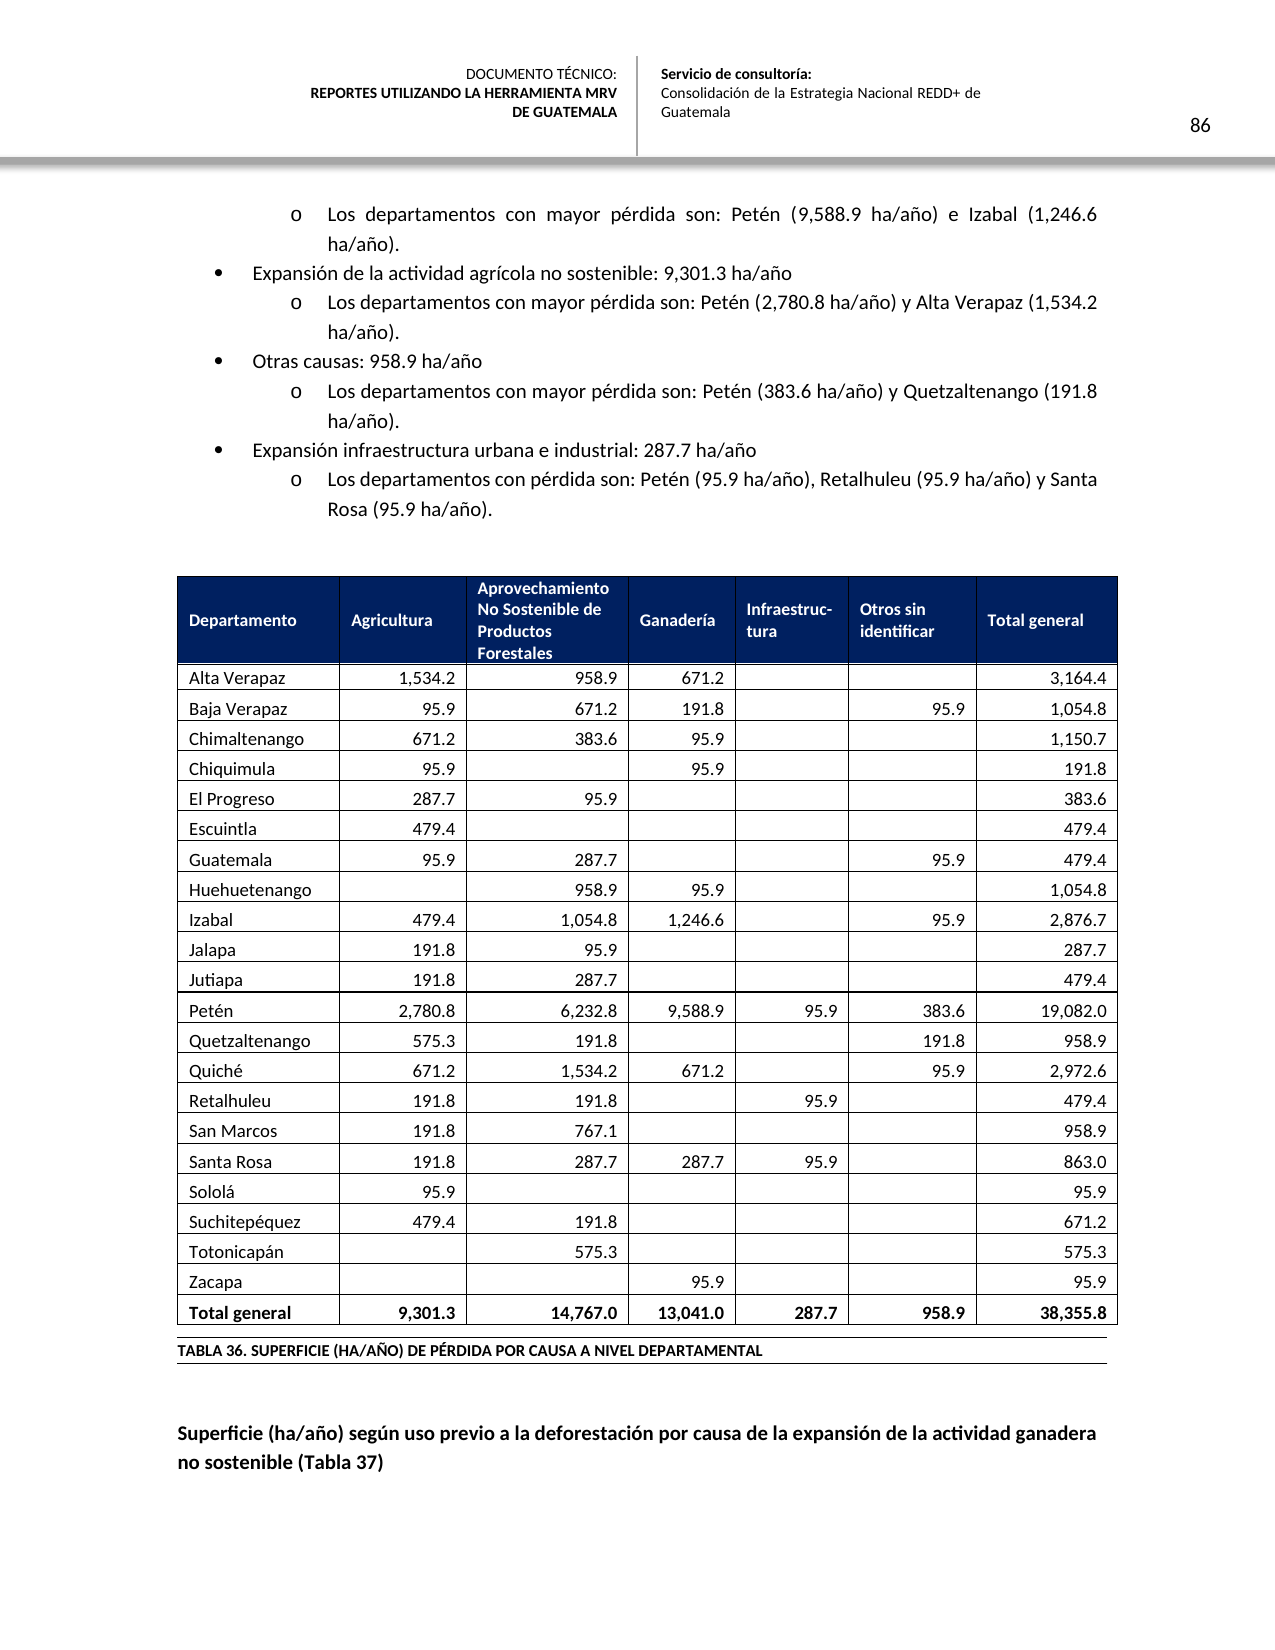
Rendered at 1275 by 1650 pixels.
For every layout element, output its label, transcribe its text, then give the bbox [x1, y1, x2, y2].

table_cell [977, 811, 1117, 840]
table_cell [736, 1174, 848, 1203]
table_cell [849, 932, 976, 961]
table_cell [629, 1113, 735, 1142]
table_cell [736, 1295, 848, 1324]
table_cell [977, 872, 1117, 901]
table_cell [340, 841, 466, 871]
list Los departamentos con mayor pérdida son: Petén (383.6 ha/año) y Quetzaltenango (191.8 ha/año). [290, 378, 1098, 433]
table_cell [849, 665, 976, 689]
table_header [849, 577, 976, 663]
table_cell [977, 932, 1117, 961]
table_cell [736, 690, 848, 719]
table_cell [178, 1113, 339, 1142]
text Superficie (ha/año) según uso previo a la deforestación por causa de la expansión de la actividad ganadera no sostenible (Tabla 37) [177, 1420, 1098, 1475]
list Los departamentos con mayor pérdida son: Petén (2,780.8 ha/año) y Alta Verapaz (1,534.2 ha/año). [290, 289, 1098, 345]
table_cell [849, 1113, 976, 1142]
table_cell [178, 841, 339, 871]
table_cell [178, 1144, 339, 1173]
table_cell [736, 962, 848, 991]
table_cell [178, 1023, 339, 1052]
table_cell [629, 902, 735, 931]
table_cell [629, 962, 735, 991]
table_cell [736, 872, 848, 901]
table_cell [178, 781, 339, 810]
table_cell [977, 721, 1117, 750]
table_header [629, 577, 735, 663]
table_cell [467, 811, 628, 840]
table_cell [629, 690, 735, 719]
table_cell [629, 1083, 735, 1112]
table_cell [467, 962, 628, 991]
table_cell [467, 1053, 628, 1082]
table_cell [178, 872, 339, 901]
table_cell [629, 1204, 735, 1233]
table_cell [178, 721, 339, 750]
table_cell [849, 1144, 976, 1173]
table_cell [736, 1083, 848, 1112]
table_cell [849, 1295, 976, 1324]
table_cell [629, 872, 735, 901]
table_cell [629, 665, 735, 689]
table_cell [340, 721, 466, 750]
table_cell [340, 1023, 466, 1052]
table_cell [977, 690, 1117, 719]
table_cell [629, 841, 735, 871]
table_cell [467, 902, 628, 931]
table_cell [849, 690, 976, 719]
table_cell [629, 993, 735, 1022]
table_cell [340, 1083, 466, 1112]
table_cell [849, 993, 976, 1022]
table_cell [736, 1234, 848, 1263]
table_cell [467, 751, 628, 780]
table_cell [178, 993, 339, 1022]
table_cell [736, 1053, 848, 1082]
list Los departamentos con mayor pérdida son: Petén (9,588.9 ha/año) e Izabal (1,246.6 ha/año). [290, 201, 1098, 256]
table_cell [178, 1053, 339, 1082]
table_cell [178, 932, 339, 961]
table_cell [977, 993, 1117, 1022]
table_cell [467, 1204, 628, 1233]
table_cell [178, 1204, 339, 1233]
list Los departamentos con pérdida son: Petén (95.9 ha/año), Retalhuleu (95.9 ha/año) y Santa Rosa (95.9 ha/año). [290, 466, 1098, 522]
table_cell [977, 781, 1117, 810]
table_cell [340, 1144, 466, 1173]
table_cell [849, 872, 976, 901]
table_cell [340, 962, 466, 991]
list Expansión de la actividad agrícola no sostenible: 9,301.3 ha/año [215, 260, 1098, 286]
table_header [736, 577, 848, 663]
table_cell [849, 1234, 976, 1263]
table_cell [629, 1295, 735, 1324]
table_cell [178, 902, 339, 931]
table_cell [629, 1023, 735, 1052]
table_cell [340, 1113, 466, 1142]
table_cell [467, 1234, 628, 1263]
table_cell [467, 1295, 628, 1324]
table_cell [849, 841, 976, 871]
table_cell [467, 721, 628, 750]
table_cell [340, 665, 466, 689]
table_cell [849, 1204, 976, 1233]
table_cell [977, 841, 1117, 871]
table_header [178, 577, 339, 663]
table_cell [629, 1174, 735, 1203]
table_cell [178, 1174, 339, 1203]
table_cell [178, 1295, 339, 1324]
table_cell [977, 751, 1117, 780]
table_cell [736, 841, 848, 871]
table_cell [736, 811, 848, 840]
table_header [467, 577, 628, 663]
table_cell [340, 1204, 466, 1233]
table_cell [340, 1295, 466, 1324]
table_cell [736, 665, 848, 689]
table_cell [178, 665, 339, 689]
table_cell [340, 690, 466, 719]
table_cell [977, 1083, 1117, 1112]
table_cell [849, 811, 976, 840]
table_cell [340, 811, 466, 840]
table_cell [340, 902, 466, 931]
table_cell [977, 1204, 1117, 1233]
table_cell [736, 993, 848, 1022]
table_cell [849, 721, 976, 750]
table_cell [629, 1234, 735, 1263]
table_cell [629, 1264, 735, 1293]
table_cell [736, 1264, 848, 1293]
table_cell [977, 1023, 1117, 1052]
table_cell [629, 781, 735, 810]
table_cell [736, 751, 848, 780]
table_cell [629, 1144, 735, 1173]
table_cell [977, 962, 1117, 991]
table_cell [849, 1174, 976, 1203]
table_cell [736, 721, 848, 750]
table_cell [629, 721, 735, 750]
list Otras causas: 958.9 ha/año [215, 349, 1098, 374]
list Expansión infraestructura urbana e industrial: 287.7 ha/año [215, 437, 1098, 463]
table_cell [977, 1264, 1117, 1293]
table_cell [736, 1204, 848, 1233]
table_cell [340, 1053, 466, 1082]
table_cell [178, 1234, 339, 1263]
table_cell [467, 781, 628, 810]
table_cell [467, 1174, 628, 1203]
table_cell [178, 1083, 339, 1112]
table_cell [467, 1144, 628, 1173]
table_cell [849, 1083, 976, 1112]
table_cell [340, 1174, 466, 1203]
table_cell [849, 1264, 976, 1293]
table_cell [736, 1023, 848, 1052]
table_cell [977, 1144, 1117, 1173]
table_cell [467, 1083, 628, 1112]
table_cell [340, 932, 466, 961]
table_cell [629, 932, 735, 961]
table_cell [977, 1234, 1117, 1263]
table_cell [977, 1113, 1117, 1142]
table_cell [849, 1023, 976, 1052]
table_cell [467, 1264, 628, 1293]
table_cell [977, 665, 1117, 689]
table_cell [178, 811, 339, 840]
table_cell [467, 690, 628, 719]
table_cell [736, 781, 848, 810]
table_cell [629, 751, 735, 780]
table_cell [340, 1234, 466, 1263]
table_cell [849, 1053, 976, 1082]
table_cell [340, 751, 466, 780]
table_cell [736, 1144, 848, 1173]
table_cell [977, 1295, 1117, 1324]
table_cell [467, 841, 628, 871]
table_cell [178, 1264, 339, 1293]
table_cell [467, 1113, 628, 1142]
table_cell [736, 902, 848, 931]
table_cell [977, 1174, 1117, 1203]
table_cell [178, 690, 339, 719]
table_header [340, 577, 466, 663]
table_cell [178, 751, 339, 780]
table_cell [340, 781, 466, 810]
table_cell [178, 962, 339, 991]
text Tabla 36. Superficie (ha/año) de pérdida por causa a nivel departamental [177, 1338, 1107, 1363]
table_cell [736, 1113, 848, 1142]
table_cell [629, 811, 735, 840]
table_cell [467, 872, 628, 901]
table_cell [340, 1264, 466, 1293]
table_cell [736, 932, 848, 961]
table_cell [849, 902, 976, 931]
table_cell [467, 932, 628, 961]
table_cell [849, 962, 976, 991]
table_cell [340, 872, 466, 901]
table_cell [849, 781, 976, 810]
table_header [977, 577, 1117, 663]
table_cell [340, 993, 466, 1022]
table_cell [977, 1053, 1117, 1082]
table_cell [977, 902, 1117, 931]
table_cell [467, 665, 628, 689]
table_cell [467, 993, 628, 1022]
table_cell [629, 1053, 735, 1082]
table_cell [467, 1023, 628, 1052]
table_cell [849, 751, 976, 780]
